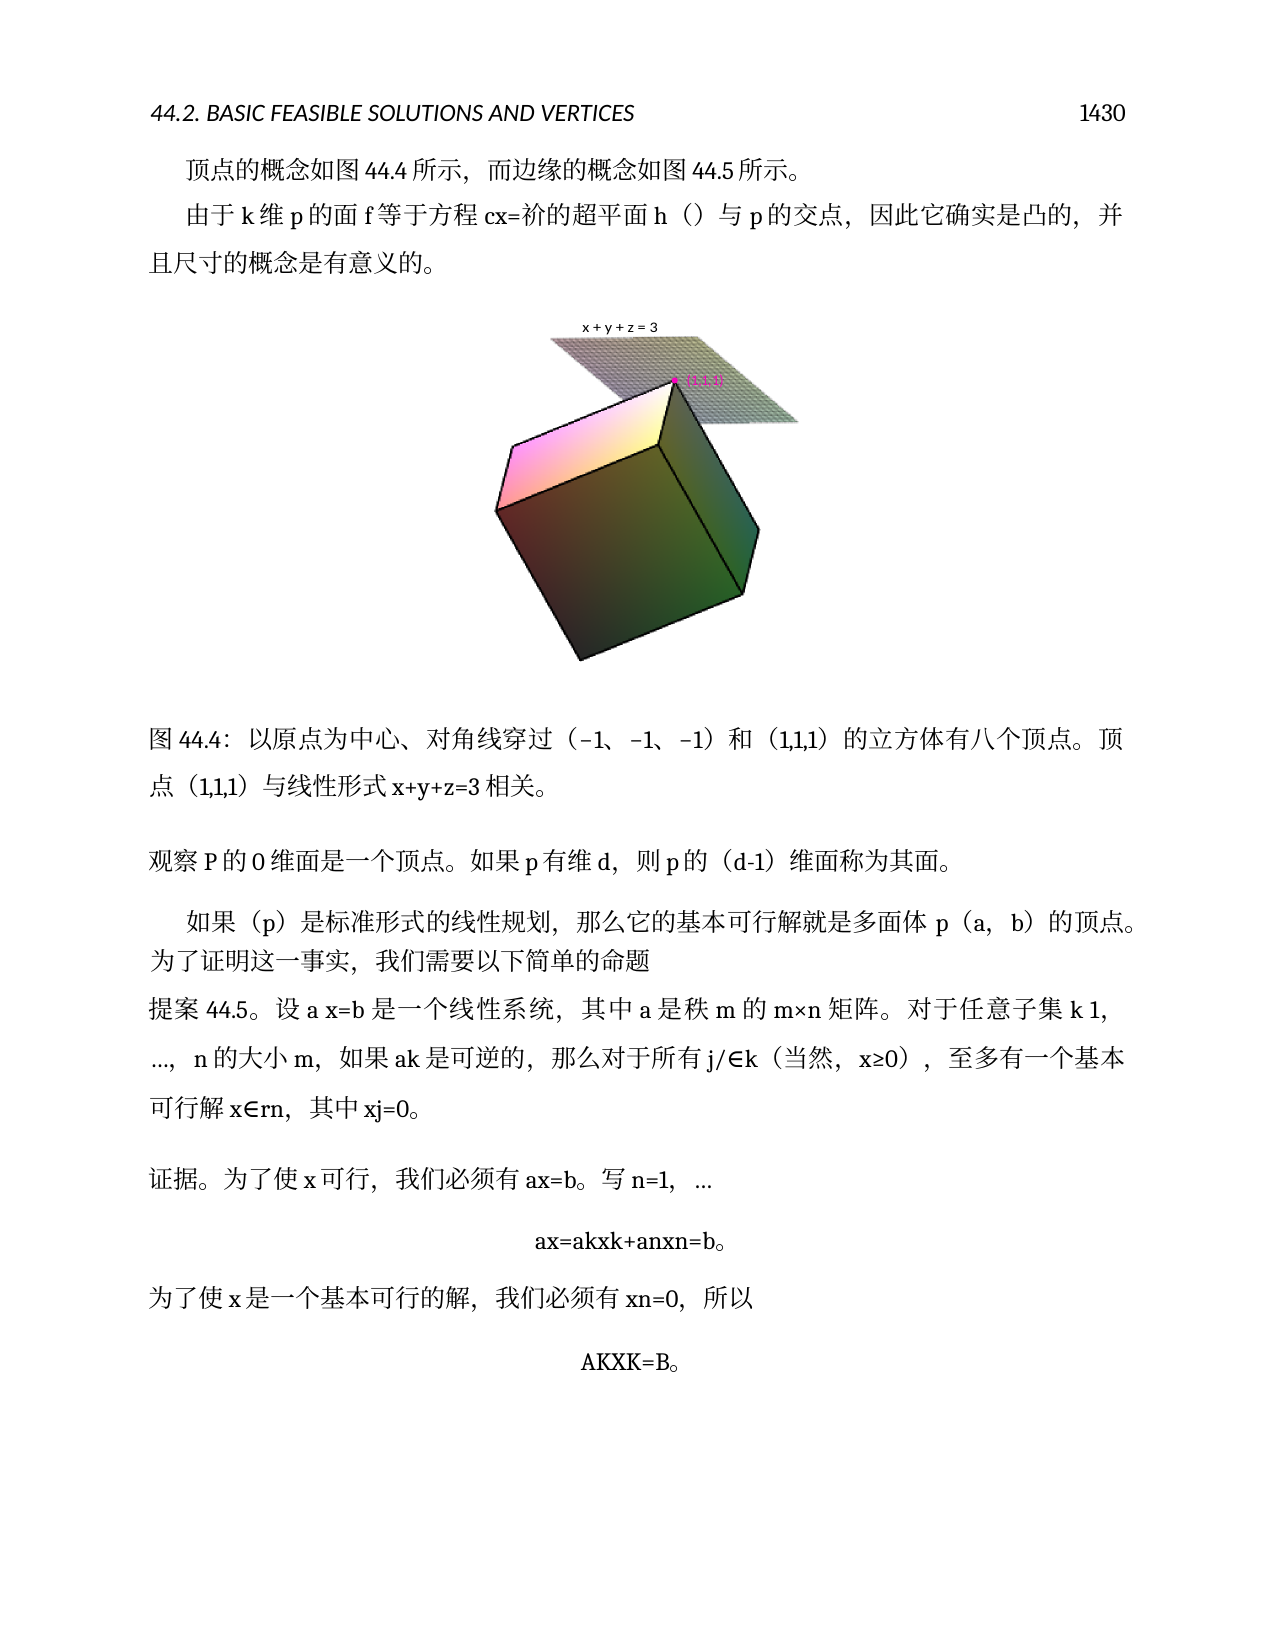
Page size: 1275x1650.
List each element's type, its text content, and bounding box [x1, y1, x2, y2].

text 观察P的0维面是一个顶点。如果p有维d，则p的（d-1）维面称为其面。 [148, 847, 1124, 876]
text AKXK=B。 [274, 1348, 1001, 1377]
text 证据。为了使x可行，我们必须有ax=b。写n=1，… [148, 1166, 1124, 1195]
text 如果（p）是标准形式的线性规划，那么它的基本可行解就是多面体p（a，b）的顶点。为了证明这一事实，我们需要以下简单的命题 [150, 909, 1125, 977]
text 由于k维p的面f等于方程cx=祄的超平面h（）与p的交点，因此它确实是凸的，并且尺寸的概念是有意义的。 [148, 202, 1124, 278]
text 顶点的概念如图44.4所示，而边缘的概念如图44.5所示。 [148, 157, 1124, 186]
text ax=akxk+anxn=b。 [274, 1227, 1001, 1256]
picture [450, 297, 826, 673]
text 为了使x是一个基本可行的解，我们必须有xn=0，所以 [148, 1285, 1124, 1314]
text 图44.4：以原点为中心、对角线穿过（−1、−1、−1）和（1,1,1）的立方体有八个顶点。顶点（1,1,1）与线性形式x+y+z=3相关。 [148, 726, 1124, 802]
text 提案44.5。设a x=b是一个线性系统，其中a是秩m的m×n矩阵。对于任意子集k 1，…，n的大小m，如果ak是可逆的，那么对于所有j/∈k（当然，x≥0），至多有一个基本可行解x∈rn，其中xj=0。 [148, 996, 1126, 1124]
